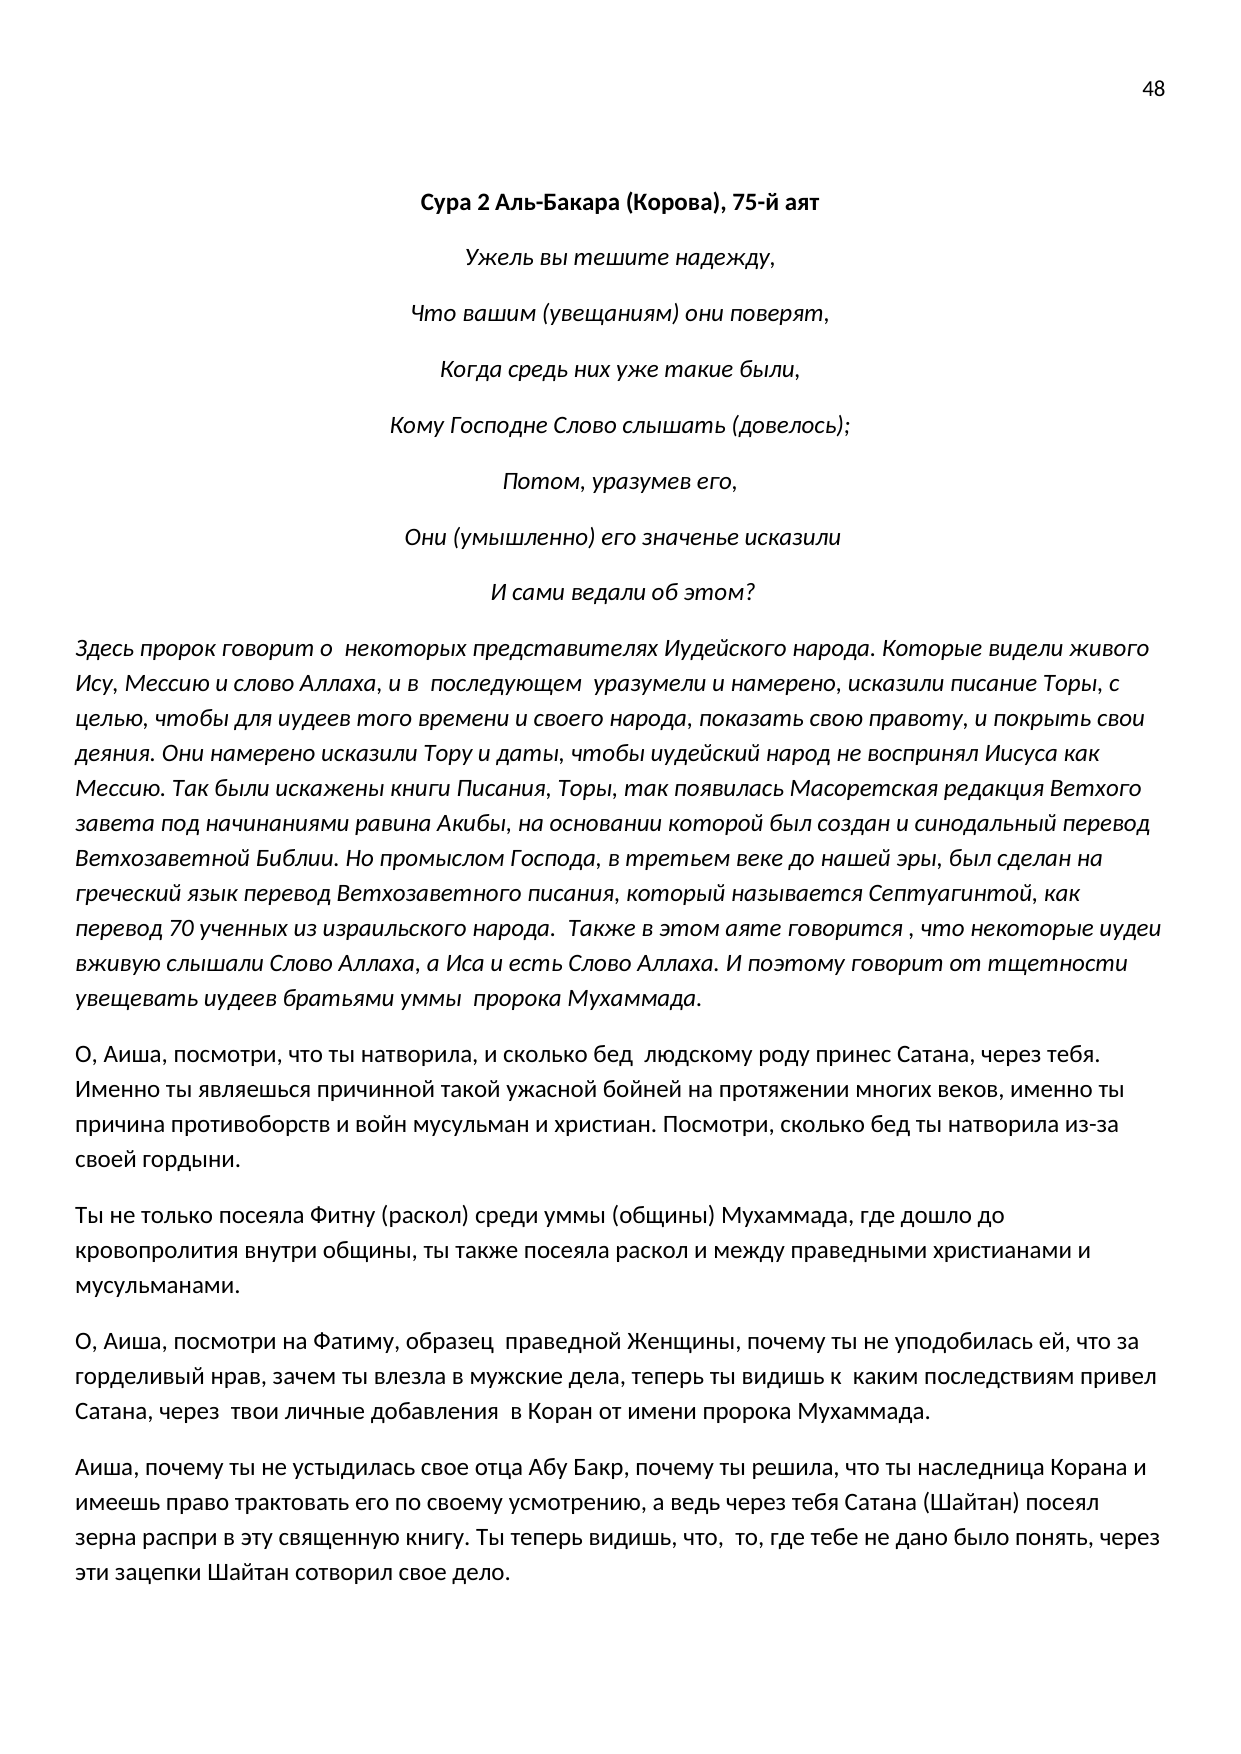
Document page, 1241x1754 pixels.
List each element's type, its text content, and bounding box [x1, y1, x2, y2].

text Ужель вы тешите надежду, [75, 241, 1165, 272]
text Ты не только посеяла Фитну (раскол) среди уммы (общины) Мухаммада, где дошло до кровопролития внутри общины, ты также посеяла раскол и между праведными христианами и мусульманами. [75, 1199, 1165, 1299]
text Когда средь них уже такие были, [75, 353, 1165, 384]
text И сами ведали об этом? [75, 576, 1165, 607]
text Аиша, почему ты не устыдилась свое отца Абу Бакр, почему ты решила, что ты наследница Корана и имеешь право трактовать его по своему усмотрению, а ведь через тебя Сатана (Шайтан) посеял зерна распри в эту священную книгу. Ты теперь видишь, что, то, где тебе не дано было понять, через эти зацепки Шайтан сотворил свое дело. [75, 1451, 1165, 1586]
text Здесь пророк говорит о некоторых представителях Иудейского народа. Которые видели живого Ису, Мессию и слово Аллаха, и в последующем уразумели и намерено, исказили писание Торы, с целью, чтобы для иудеев того времени и своего народа, показать свою правоту, и покрыть свои деяния. Они намерено исказили Тору и даты, чтобы иудейский народ не воспринял Иисуса как Мессию. Так были искажены книги Писания, Торы, так появилась Масоретская редакция Ветхого завета под начинаниями равина Акибы, на основании которой был создан и синодальный перевод Ветхозаветной Библии. Но промыслом Господа, в третьем веке до нашей эры, был сделан на греческий язык перевод Ветхозаветного писания, который называется Септуагинтой, как перевод 70 ученных из израильского народа. Также в этом аяте говорится , что некоторые иудеи вживую слышали Слово Аллаха, а Иса и есть Слово Аллаха. И поэтому говорит от тщетности увещевать иудеев братьями уммы пророка Мухаммада. [75, 632, 1165, 1013]
text О, Аиша, посмотри, что ты натворила, и сколько бед людскому роду принес Сатана, через тебя. Именно ты являешься причинной такой ужасной бойней на протяжении многих веков, именно ты причина противоборств и войн мусульман и христиан. Посмотри, сколько бед ты натворила из-за своей гордыни. [75, 1038, 1165, 1174]
text Они (умышленно) его значенье исказили [75, 521, 1165, 551]
text Что вашим (увещаниям) они поверят, [75, 297, 1165, 328]
text Потом, уразумев его, [75, 465, 1165, 495]
text О, Аиша, посмотри на Фатиму, образец праведной Женщины, почему ты не уподобилась ей, что за горделивый нрав, зачем ты влезла в мужские дела, теперь ты видишь к каким последствиям привел Сатана, через твои личные добавления в Коран от имени пророка Мухаммада. [75, 1325, 1165, 1425]
text Кому Господне Слово слышать (довелось); [75, 409, 1165, 439]
text Сура 2 Аль-Бакара (Корова), 75-й аят [75, 186, 1165, 216]
